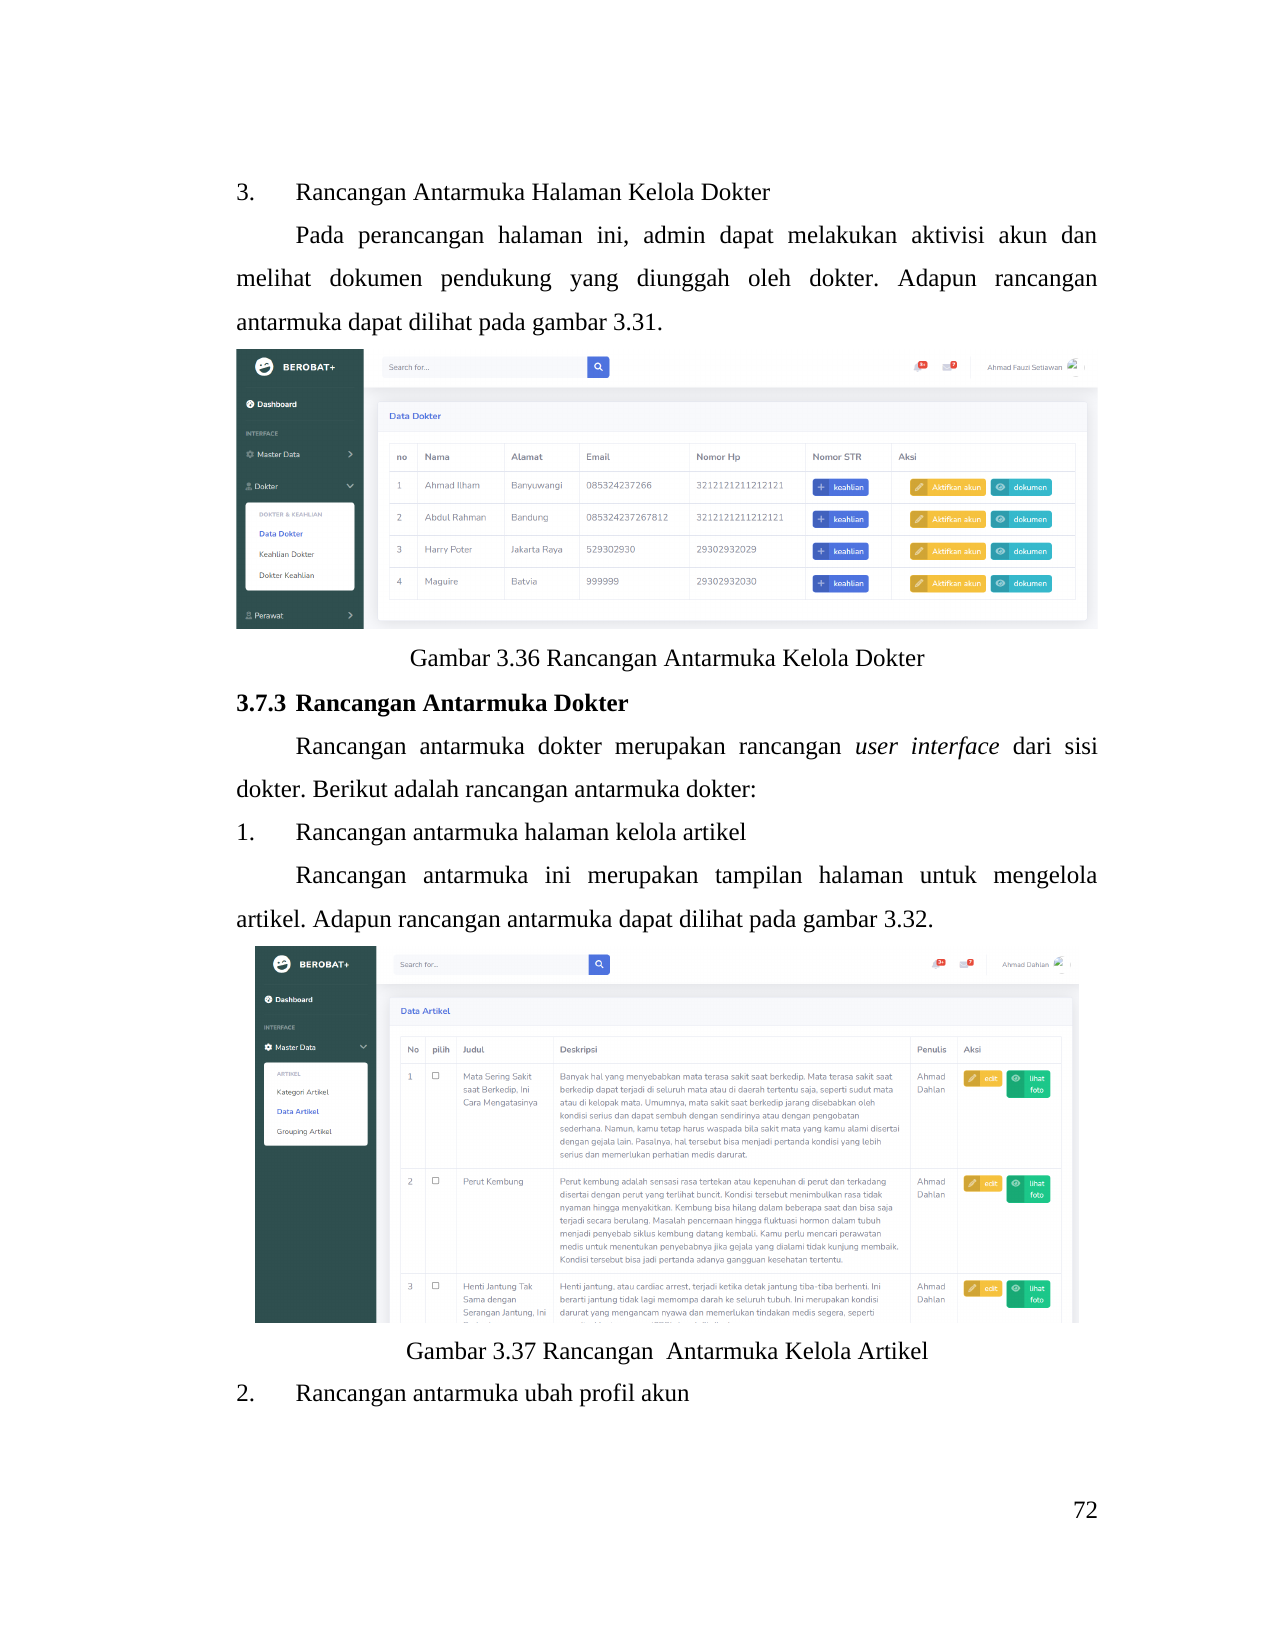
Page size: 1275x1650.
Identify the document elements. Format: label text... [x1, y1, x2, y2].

text Rancangan antarmuka ini merupakan tampilan halaman untuk mengubah data akun. Adapun rancangan antarmuka dapat dilihat pada gambar 3.33. [236, 1248, 1098, 1320]
list Rancangan antarmuka ubah profil akun [236, 1205, 1098, 1234]
text Rancangan antarmuka ini merupakan tampilan halaman untuk mengelola artikel. Adapun rancangan antarmuka dapat dilihat pada gambar 3.32. [236, 688, 1098, 760]
text Rancangan antarmuka dokter merupakan rancangan user interface dari sisi dokter. Berikut adalah rancangan antarmuka dokter: [236, 559, 1098, 631]
text Gambar 3.36 Rancangan Antarmuka Kelola Dokter [236, 470, 1098, 499]
list Rancangan antarmuka halaman kelola artikel [236, 645, 1098, 674]
text Gambar 3.37 Rancangan Antarmuka Kelola Artikel [236, 1164, 1098, 1193]
picture [236, 177, 1098, 456]
picture [255, 774, 1079, 1150]
subtitle Rancangan Antarmuka Dokter [236, 516, 1098, 544]
